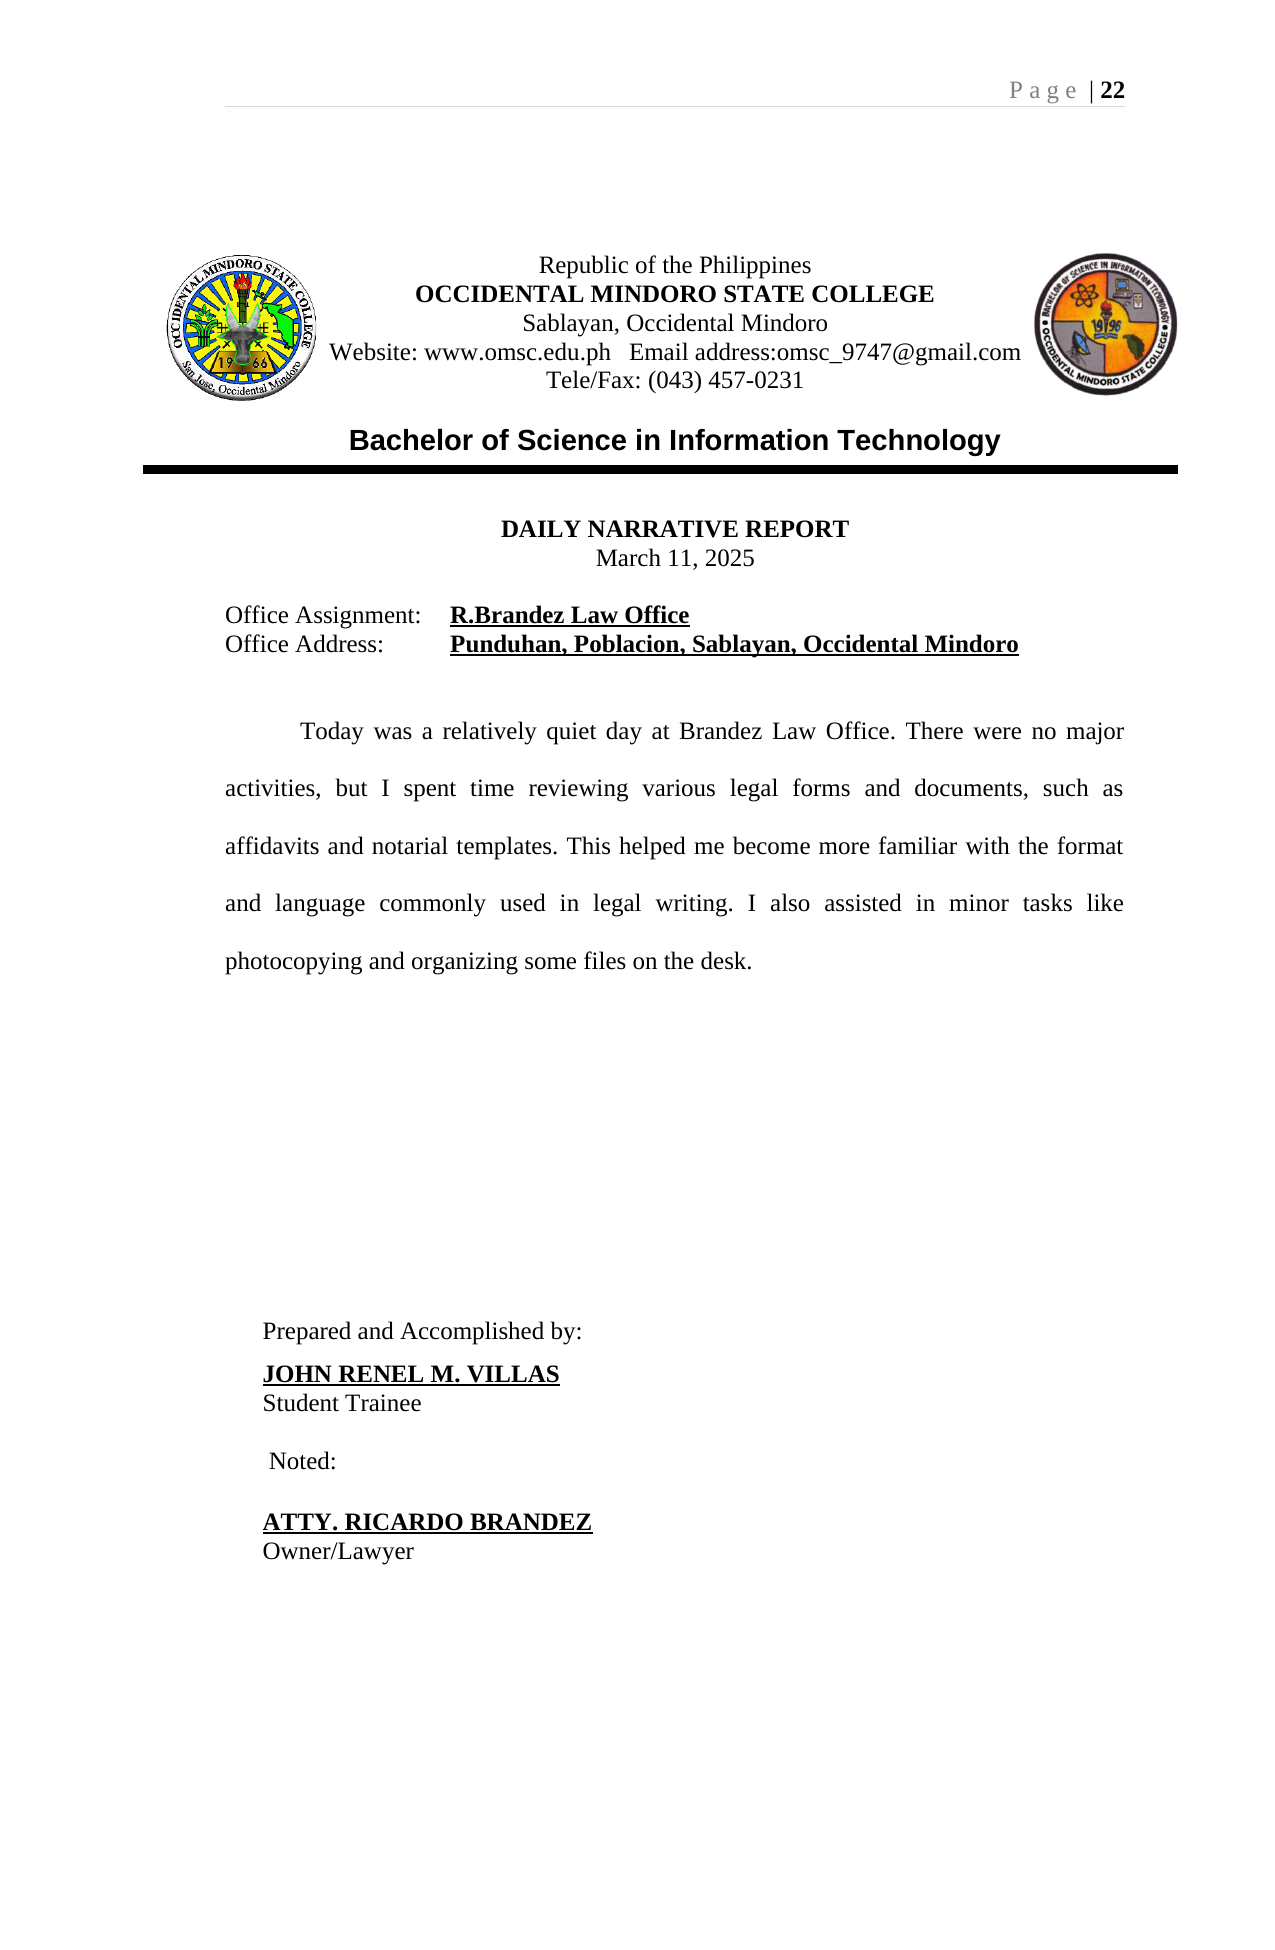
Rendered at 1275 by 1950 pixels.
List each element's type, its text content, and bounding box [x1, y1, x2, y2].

text Owner/Lawyer [225, 1536, 1125, 1565]
text Office Address: Punduhan, Poblacion, Sablayan, Occidental Mindoro [225, 629, 1125, 658]
text OCCIDENTAL MINDORO STATE COLLEGE [317, 279, 1032, 308]
text Noted: [225, 1446, 1125, 1474]
text ATTY. RICARDO BRANDEZ [225, 1507, 1125, 1536]
text JOHN RENEL M. VILLAS [225, 1359, 1125, 1388]
picture [166, 254, 317, 401]
text March 11, 2025 [225, 543, 1125, 572]
text Sablayan, Occidental Mindoro [317, 308, 1032, 337]
text DAILY NARRATIVE REPORT [225, 514, 1125, 543]
text Tele/Fax: (043) 457-0231 [317, 366, 1032, 394]
text Website: www.omsc.edu.ph Email address:omsc_9747@gmail.com [317, 337, 1032, 366]
picture [1032, 251, 1183, 399]
text Republic of the Philippines [225, 251, 1032, 279]
text Student Trainee [225, 1388, 1125, 1417]
text Bachelor of Science in Information Technology [225, 423, 1125, 457]
text Office Assignment: R.Brandez Law Office [225, 600, 1125, 629]
text Prepared and Accomplished by: [225, 1316, 1125, 1345]
text Today was a relatively quiet day at Brandez Law Office. There were no major activities, but I spent time reviewing various legal forms and documents, such as affidavits and notarial templates. This helped me become more familiar with the format and language commonly used in legal writing. I also assisted in minor tasks like photocopying and organizing some files on the desk. [225, 716, 1125, 974]
